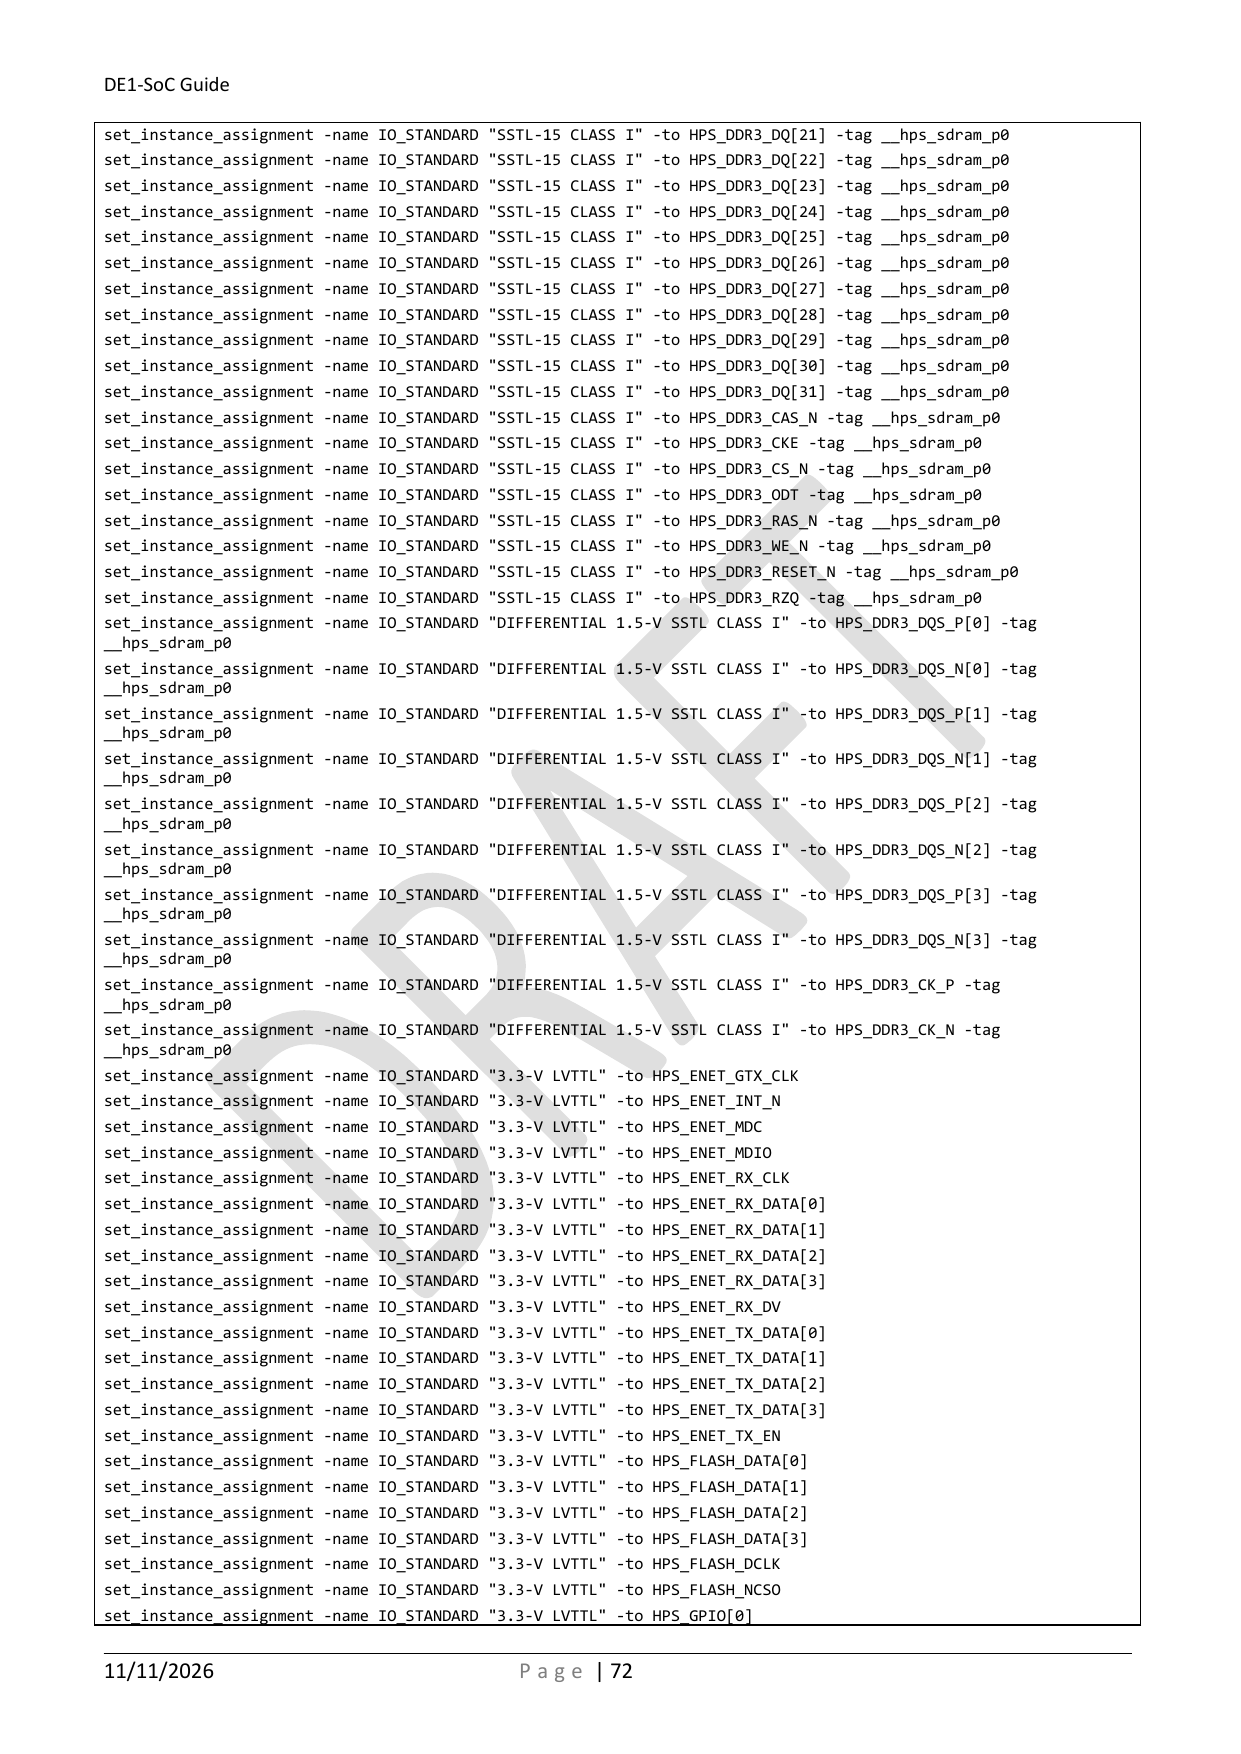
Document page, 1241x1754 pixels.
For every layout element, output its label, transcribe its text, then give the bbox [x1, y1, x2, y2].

text set_instance_assignment -name IO_STANDARD "3.3-V LVTTL" -to HPS_ENET_RX_DATA[1] [95, 1217, 1140, 1239]
text set_instance_assignment -name IO_STANDARD "DIFFERENTIAL 1.5-V SSTL CLASS I" -to HPS_DDR3_DQS_P[1] -tag __hps_sdram_p0 [95, 701, 1140, 743]
text set_instance_assignment -name IO_STANDARD "SSTL-15 CLASS I" -to HPS_DDR3_DQ[21] -tag __hps_sdram_p0 [95, 123, 1140, 144]
text set_instance_assignment -name IO_STANDARD "3.3-V LVTTL" -to HPS_ENET_TX_DATA[0] [95, 1320, 1140, 1342]
text set_instance_assignment -name IO_STANDARD "3.3-V LVTTL" -to HPS_ENET_TX_DATA[2] [95, 1371, 1140, 1394]
text set_instance_assignment -name IO_STANDARD "3.3-V LVTTL" -to HPS_ENET_TX_DATA[1] [95, 1346, 1140, 1368]
text set_instance_assignment -name IO_STANDARD "3.3-V LVTTL" -to HPS_GPIO[0] [95, 1603, 1140, 1624]
text set_instance_assignment -name IO_STANDARD "3.3-V LVTTL" -to HPS_ENET_TX_DATA[3] [95, 1397, 1140, 1420]
text set_instance_assignment -name IO_STANDARD "3.3-V LVTTL" -to HPS_ENET_RX_DV [95, 1294, 1140, 1317]
text set_instance_assignment -name IO_STANDARD "SSTL-15 CLASS I" -to HPS_DDR3_DQ[31] -tag __hps_sdram_p0 [95, 379, 1140, 402]
text set_instance_assignment -name IO_STANDARD "DIFFERENTIAL 1.5-V SSTL CLASS I" -to HPS_DDR3_DQS_N[3] -tag __hps_sdram_p0 [95, 927, 1140, 969]
text set_instance_assignment -name IO_STANDARD "SSTL-15 CLASS I" -to HPS_DDR3_DQ[27] -tag __hps_sdram_p0 [95, 276, 1140, 299]
text set_instance_assignment -name IO_STANDARD "DIFFERENTIAL 1.5-V SSTL CLASS I" -to HPS_DDR3_DQS_P[3] -tag __hps_sdram_p0 [95, 882, 1140, 924]
text set_instance_assignment -name IO_STANDARD "DIFFERENTIAL 1.5-V SSTL CLASS I" -to HPS_DDR3_DQS_N[0] -tag __hps_sdram_p0 [95, 656, 1140, 698]
text set_instance_assignment -name IO_STANDARD "3.3-V LVTTL" -to HPS_ENET_GTX_CLK [95, 1063, 1140, 1085]
text set_instance_assignment -name IO_STANDARD "DIFFERENTIAL 1.5-V SSTL CLASS I" -to HPS_DDR3_DQS_N[2] -tag __hps_sdram_p0 [95, 837, 1140, 879]
text set_instance_assignment -name IO_STANDARD "3.3-V LVTTL" -to HPS_ENET_TX_EN [95, 1423, 1140, 1445]
text set_instance_assignment -name IO_STANDARD "SSTL-15 CLASS I" -to HPS_DDR3_DQ[25] -tag __hps_sdram_p0 [95, 224, 1140, 247]
text set_instance_assignment -name IO_STANDARD "SSTL-15 CLASS I" -to HPS_DDR3_RZQ -tag __hps_sdram_p0 [95, 585, 1140, 607]
text set_instance_assignment -name IO_STANDARD "SSTL-15 CLASS I" -to HPS_DDR3_CKE -tag __hps_sdram_p0 [95, 430, 1140, 453]
text set_instance_assignment -name IO_STANDARD "3.3-V LVTTL" -to HPS_ENET_MDIO [95, 1140, 1140, 1162]
text set_instance_assignment -name IO_STANDARD "SSTL-15 CLASS I" -to HPS_DDR3_DQ[28] -tag __hps_sdram_p0 [95, 302, 1140, 324]
text set_instance_assignment -name IO_STANDARD "3.3-V LVTTL" -to HPS_ENET_RX_DATA[3] [95, 1268, 1140, 1291]
text set_instance_assignment -name IO_STANDARD "SSTL-15 CLASS I" -to HPS_DDR3_DQ[29] -tag __hps_sdram_p0 [95, 327, 1140, 350]
text set_instance_assignment -name IO_STANDARD "SSTL-15 CLASS I" -to HPS_DDR3_DQ[24] -tag __hps_sdram_p0 [95, 199, 1140, 221]
text set_instance_assignment -name IO_STANDARD "SSTL-15 CLASS I" -to HPS_DDR3_WE_N -tag __hps_sdram_p0 [95, 533, 1140, 556]
text set_instance_assignment -name IO_STANDARD "SSTL-15 CLASS I" -to HPS_DDR3_RESET_N -tag __hps_sdram_p0 [95, 559, 1140, 582]
text set_instance_assignment -name IO_STANDARD "DIFFERENTIAL 1.5-V SSTL CLASS I" -to HPS_DDR3_CK_N -tag __hps_sdram_p0 [95, 1017, 1140, 1059]
text set_instance_assignment -name IO_STANDARD "3.3-V LVTTL" -to HPS_FLASH_DATA[0] [95, 1448, 1140, 1471]
text set_instance_assignment -name IO_STANDARD "3.3-V LVTTL" -to HPS_FLASH_DATA[3] [95, 1526, 1140, 1548]
text set_instance_assignment -name IO_STANDARD "SSTL-15 CLASS I" -to HPS_DDR3_ODT -tag __hps_sdram_p0 [95, 482, 1140, 504]
text set_instance_assignment -name IO_STANDARD "3.3-V LVTTL" -to HPS_FLASH_DCLK [95, 1551, 1140, 1574]
text set_instance_assignment -name IO_STANDARD "3.3-V LVTTL" -to HPS_FLASH_DATA[1] [95, 1474, 1140, 1497]
text set_instance_assignment -name IO_STANDARD "SSTL-15 CLASS I" -to HPS_DDR3_CS_N -tag __hps_sdram_p0 [95, 456, 1140, 479]
text set_instance_assignment -name IO_STANDARD "3.3-V LVTTL" -to HPS_ENET_RX_CLK [95, 1166, 1140, 1188]
text set_instance_assignment -name IO_STANDARD "3.3-V LVTTL" -to HPS_ENET_RX_DATA[0] [95, 1191, 1140, 1214]
text set_instance_assignment -name IO_STANDARD "SSTL-15 CLASS I" -to HPS_DDR3_DQ[23] -tag __hps_sdram_p0 [95, 173, 1140, 196]
text set_instance_assignment -name IO_STANDARD "3.3-V LVTTL" -to HPS_ENET_RX_DATA[2] [95, 1243, 1140, 1265]
text set_instance_assignment -name IO_STANDARD "3.3-V LVTTL" -to HPS_FLASH_DATA[2] [95, 1500, 1140, 1523]
text set_instance_assignment -name IO_STANDARD "SSTL-15 CLASS I" -to HPS_DDR3_DQ[22] -tag __hps_sdram_p0 [95, 147, 1140, 170]
text set_instance_assignment -name IO_STANDARD "DIFFERENTIAL 1.5-V SSTL CLASS I" -to HPS_DDR3_DQS_P[2] -tag __hps_sdram_p0 [95, 791, 1140, 833]
text set_instance_assignment -name IO_STANDARD "SSTL-15 CLASS I" -to HPS_DDR3_RAS_N -tag __hps_sdram_p0 [95, 508, 1140, 530]
text set_instance_assignment -name IO_STANDARD "3.3-V LVTTL" -to HPS_ENET_MDC [95, 1114, 1140, 1137]
text set_instance_assignment -name IO_STANDARD "DIFFERENTIAL 1.5-V SSTL CLASS I" -to HPS_DDR3_DQS_N[1] -tag __hps_sdram_p0 [95, 746, 1140, 788]
text set_instance_assignment -name IO_STANDARD "3.3-V LVTTL" -to HPS_FLASH_NCSO [95, 1577, 1140, 1600]
text set_instance_assignment -name IO_STANDARD "SSTL-15 CLASS I" -to HPS_DDR3_DQ[30] -tag __hps_sdram_p0 [95, 353, 1140, 376]
text set_instance_assignment -name IO_STANDARD "SSTL-15 CLASS I" -to HPS_DDR3_DQ[26] -tag __hps_sdram_p0 [95, 250, 1140, 273]
text set_instance_assignment -name IO_STANDARD "DIFFERENTIAL 1.5-V SSTL CLASS I" -to HPS_DDR3_DQS_P[0] -tag __hps_sdram_p0 [95, 611, 1140, 653]
text set_instance_assignment -name IO_STANDARD "DIFFERENTIAL 1.5-V SSTL CLASS I" -to HPS_DDR3_CK_P -tag __hps_sdram_p0 [95, 972, 1140, 1014]
text set_instance_assignment -name IO_STANDARD "3.3-V LVTTL" -to HPS_ENET_INT_N [95, 1088, 1140, 1111]
text set_instance_assignment -name IO_STANDARD "SSTL-15 CLASS I" -to HPS_DDR3_CAS_N -tag __hps_sdram_p0 [95, 405, 1140, 427]
